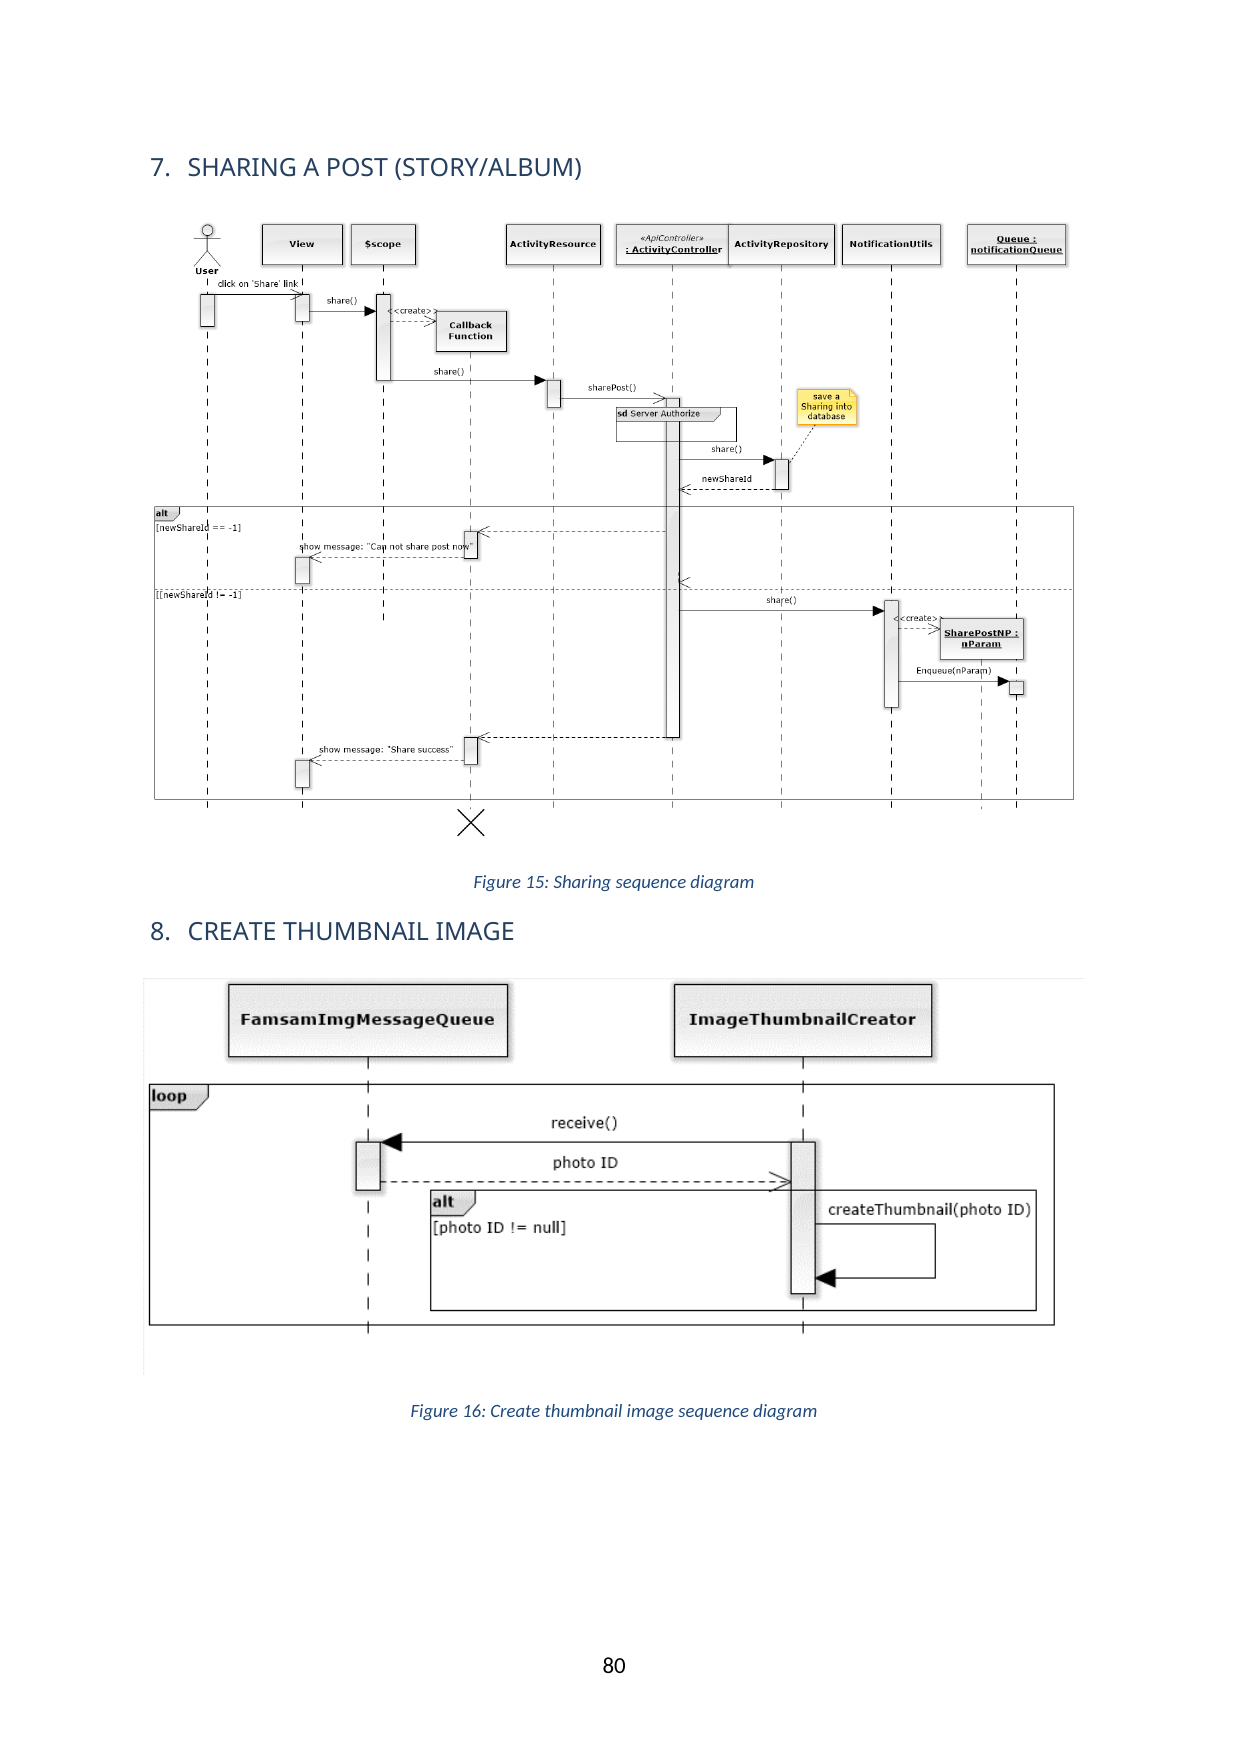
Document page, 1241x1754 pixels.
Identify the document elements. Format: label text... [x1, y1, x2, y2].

subtitle SHARING A POST (STORY/ALBUM) [150, 150, 1115, 184]
subtitle CREATE THUMBNAIL IMAGE [150, 914, 1115, 948]
picture [143, 978, 1085, 1375]
picture [144, 214, 1084, 846]
